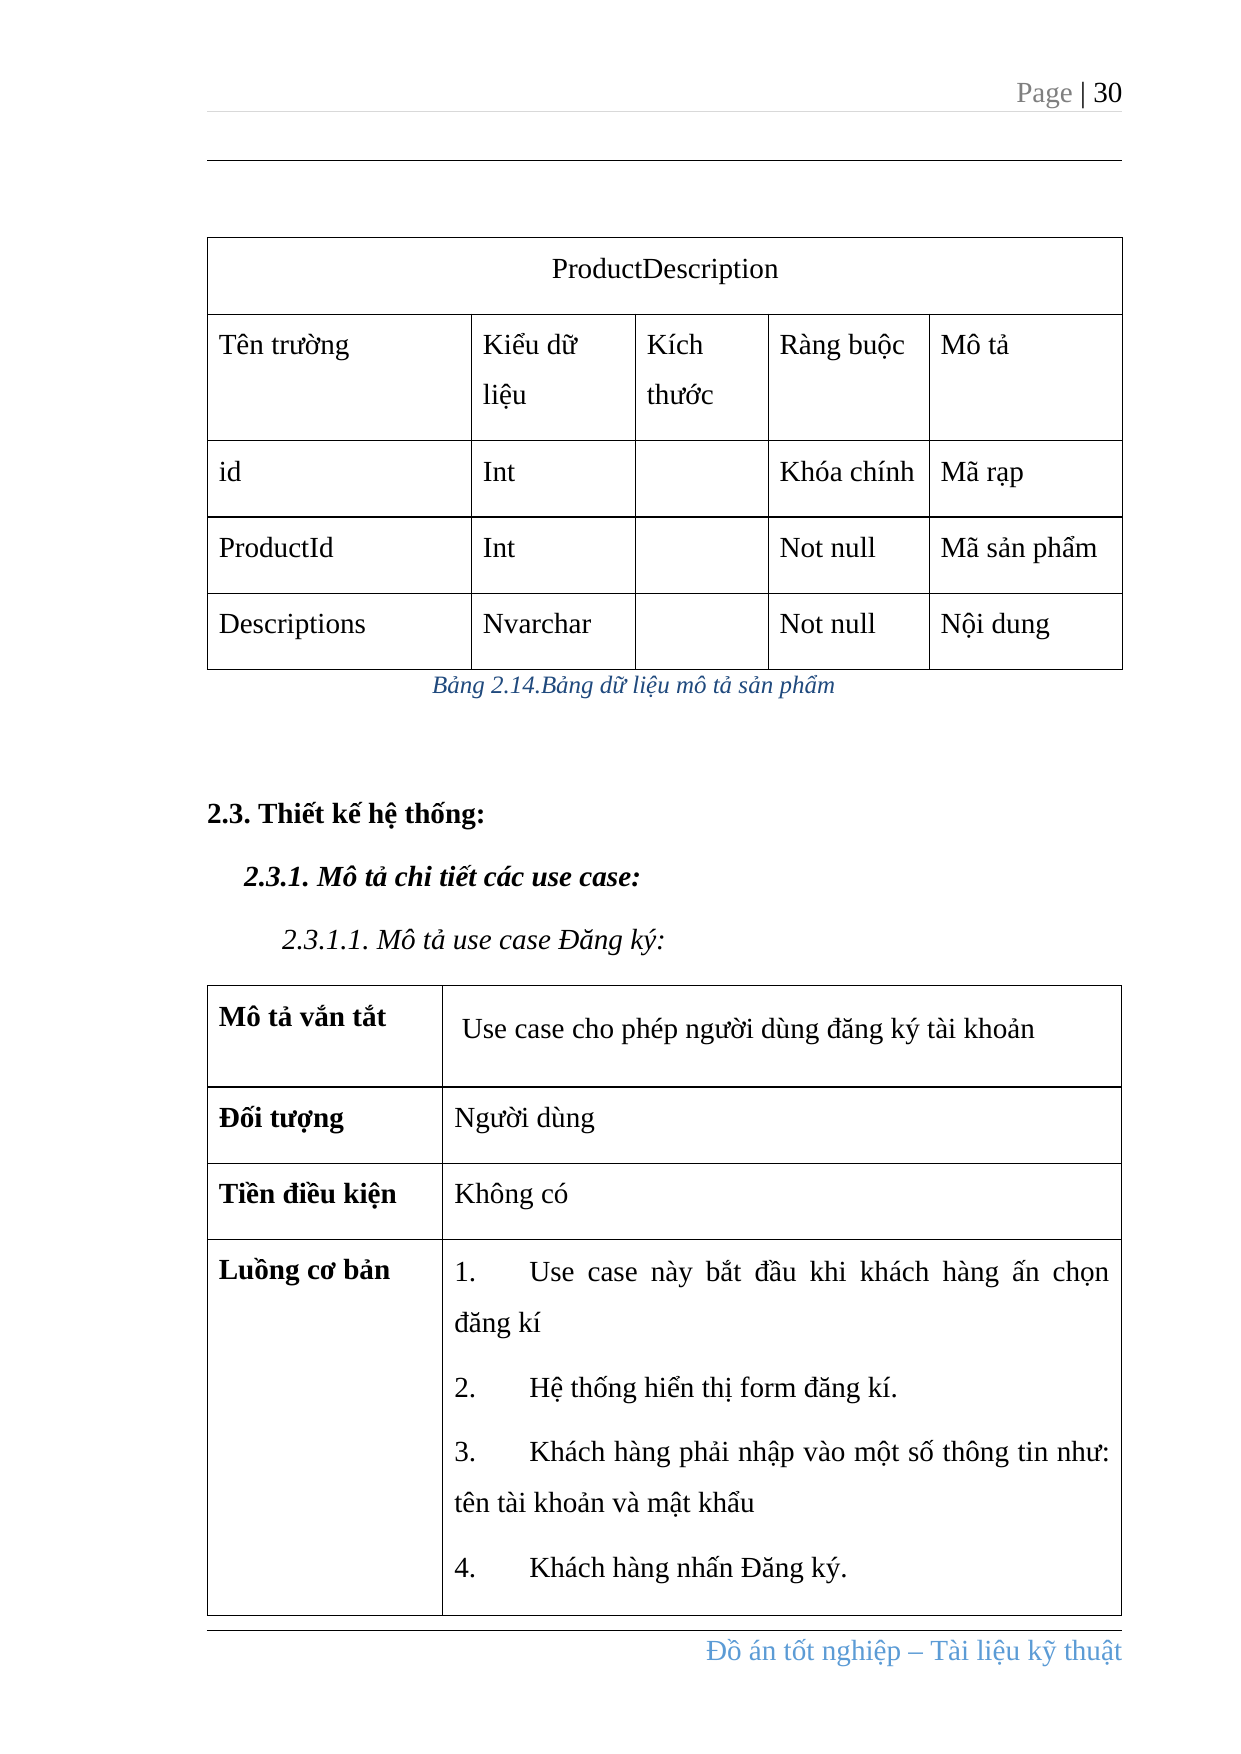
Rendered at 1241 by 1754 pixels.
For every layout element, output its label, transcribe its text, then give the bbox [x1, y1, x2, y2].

table_cell [636, 594, 768, 669]
subtitle 2.3.1. Mô tả chi tiết các use case: [244, 859, 1122, 893]
table_cell id [208, 441, 471, 516]
table_cell ProductId [208, 518, 471, 593]
text Bảng 2.14.Bảng dữ liệu mô tả sản phẩm [357, 670, 1122, 699]
table_cell Descriptions [208, 594, 471, 669]
table_cell Ràng buộc [769, 315, 929, 440]
table_cell Người dùng [443, 1088, 1121, 1163]
table_cell Luồng cơ bản [208, 1240, 442, 1614]
table_cell Not null [769, 594, 929, 669]
table_cell Int [472, 441, 635, 516]
table_cell [636, 441, 768, 516]
table_cell Mã sản phẩm [930, 518, 1122, 593]
table_cell Nvarchar [472, 594, 635, 669]
table_cell Mã rạp [930, 441, 1122, 516]
table_cell [636, 518, 768, 593]
table_cell Tiền điều kiện [208, 1164, 442, 1239]
table_cell Kích thước [636, 315, 768, 440]
table_cell Kiểu dữ liệu [472, 315, 635, 440]
table_header Use case cho phép người dùng đăng ký tài khoản [443, 986, 1121, 1086]
table_cell Không có [443, 1164, 1121, 1239]
table_cell Mô tả [930, 315, 1122, 440]
table_cell Nội dung [930, 594, 1122, 669]
table_cell Int [472, 518, 635, 593]
subtitle 2.3. Thiết kế hệ thống: [207, 797, 1122, 830]
table_cell Đối tượng [208, 1088, 442, 1163]
table_cell Tên trường [208, 315, 471, 440]
table_cell Not null [769, 518, 929, 593]
subtitle 2.3.1.1. Mô tả use case Đăng ký: [282, 922, 1122, 956]
table_cell Khóa chính [769, 441, 929, 516]
table_header Mô tả vắn tắt [208, 986, 442, 1086]
table_header ProductDescription [208, 238, 1122, 313]
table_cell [443, 1240, 1121, 1614]
